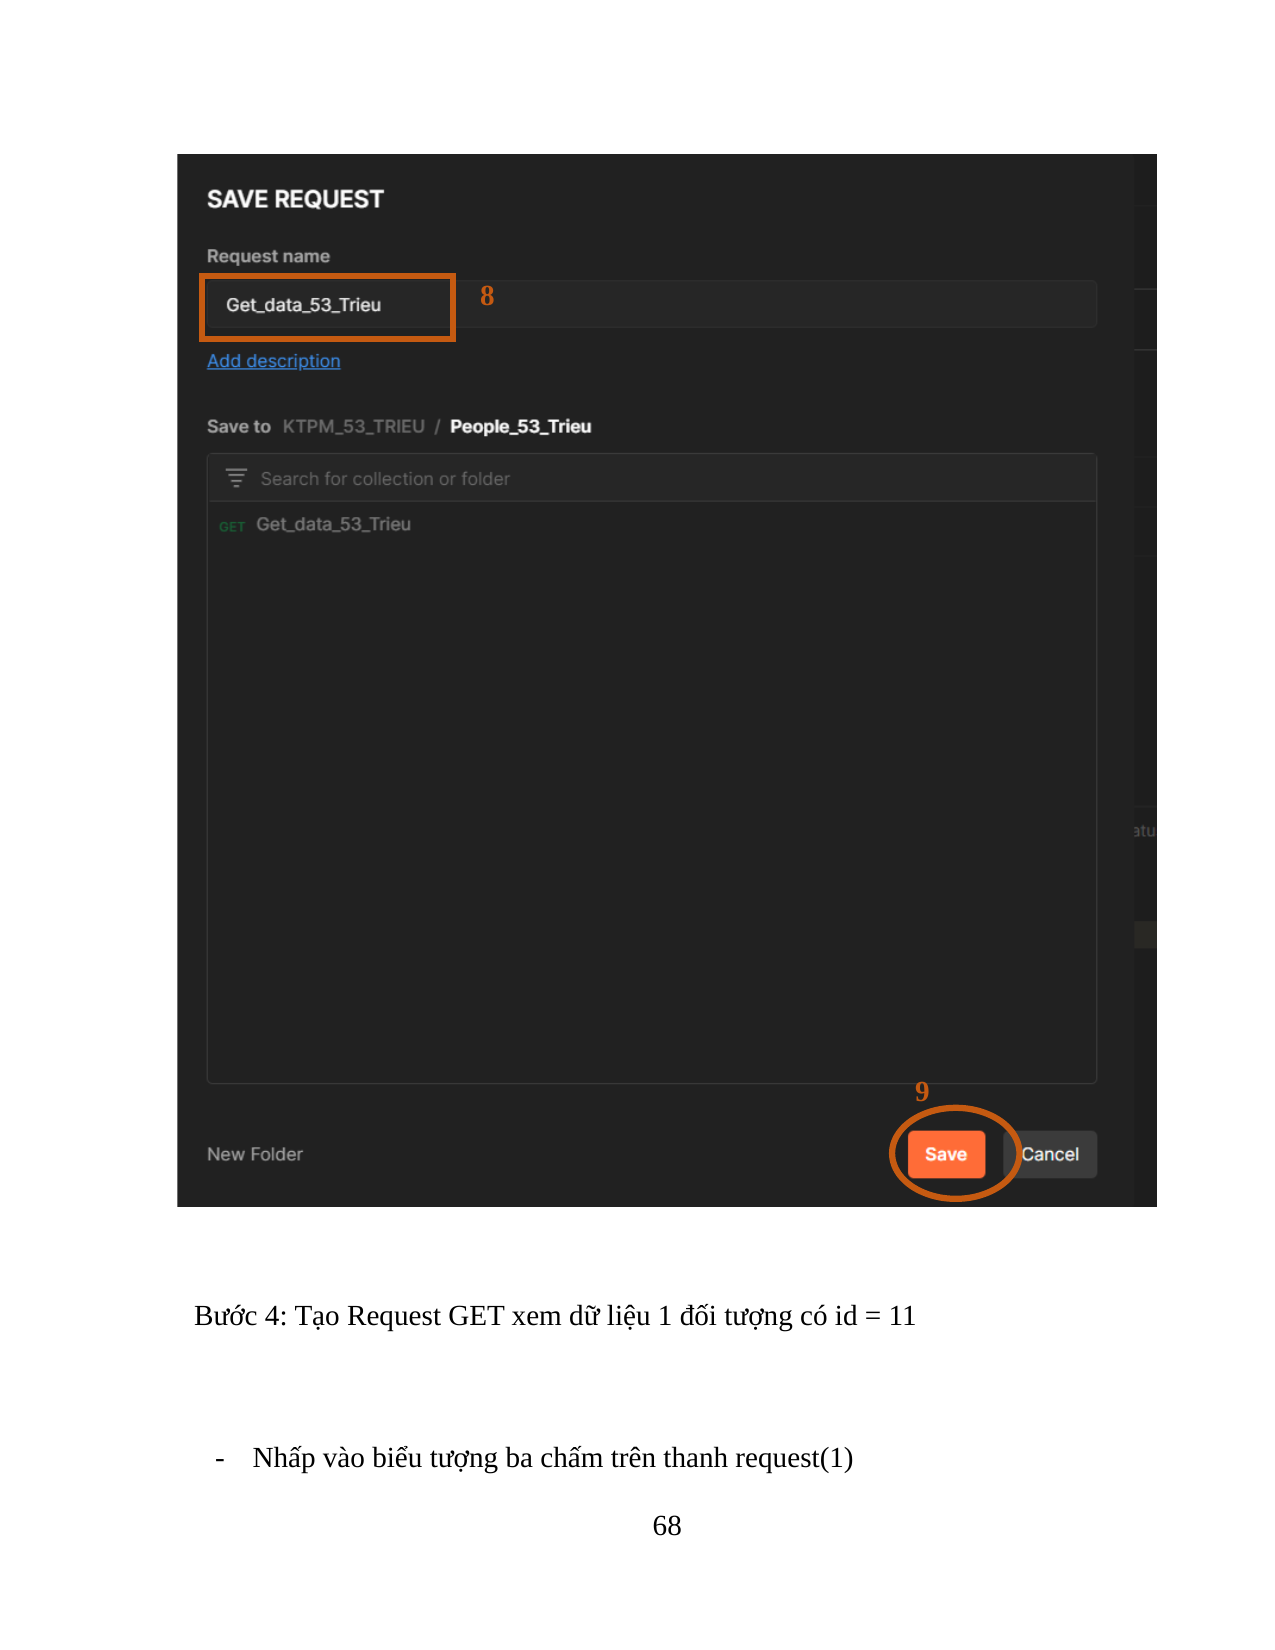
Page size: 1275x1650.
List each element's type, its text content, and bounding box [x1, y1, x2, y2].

picture [177, 154, 1157, 1207]
subtitle Bước 4: Tạo Request GET xem dữ liệu 1 đối tượng có id = 11 [187, 1298, 1157, 1332]
list Nhấp vào biểu tượng ba chấm trên thanh request(1) [215, 1440, 1157, 1473]
